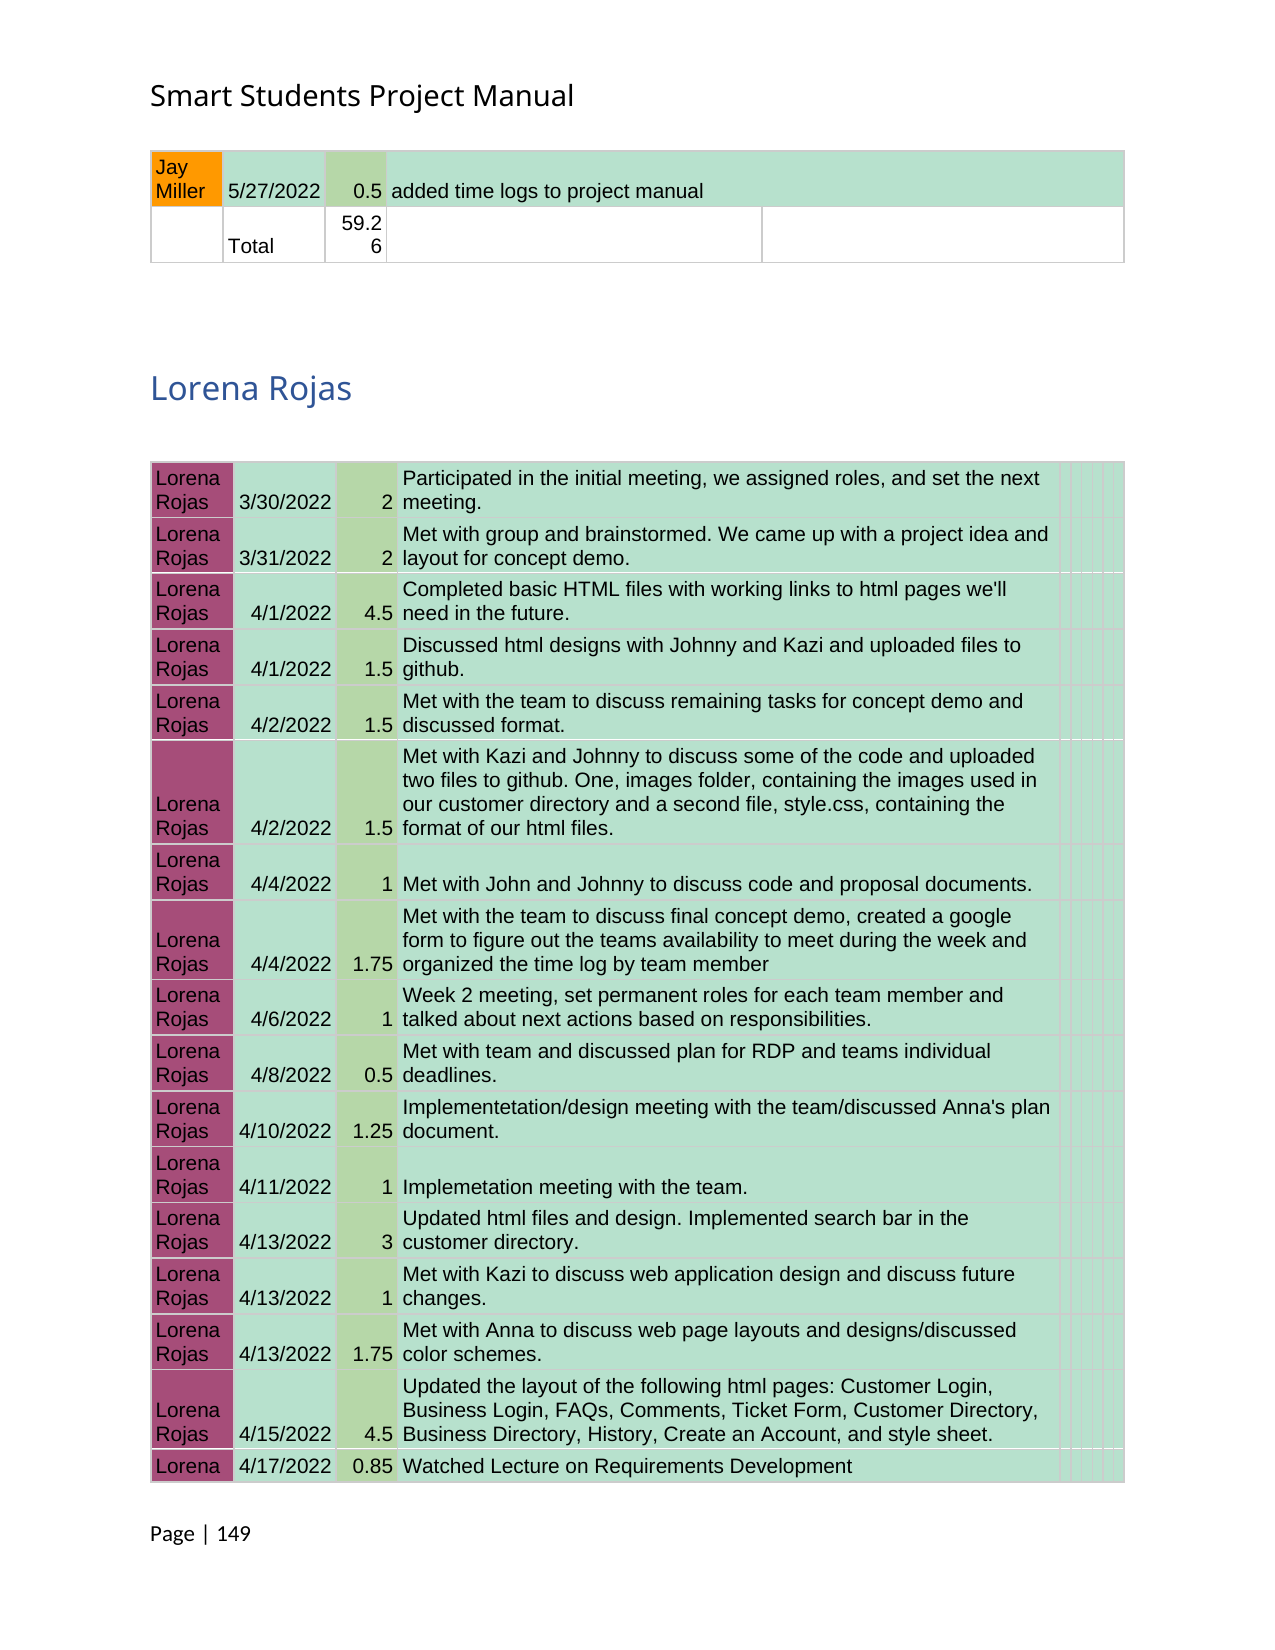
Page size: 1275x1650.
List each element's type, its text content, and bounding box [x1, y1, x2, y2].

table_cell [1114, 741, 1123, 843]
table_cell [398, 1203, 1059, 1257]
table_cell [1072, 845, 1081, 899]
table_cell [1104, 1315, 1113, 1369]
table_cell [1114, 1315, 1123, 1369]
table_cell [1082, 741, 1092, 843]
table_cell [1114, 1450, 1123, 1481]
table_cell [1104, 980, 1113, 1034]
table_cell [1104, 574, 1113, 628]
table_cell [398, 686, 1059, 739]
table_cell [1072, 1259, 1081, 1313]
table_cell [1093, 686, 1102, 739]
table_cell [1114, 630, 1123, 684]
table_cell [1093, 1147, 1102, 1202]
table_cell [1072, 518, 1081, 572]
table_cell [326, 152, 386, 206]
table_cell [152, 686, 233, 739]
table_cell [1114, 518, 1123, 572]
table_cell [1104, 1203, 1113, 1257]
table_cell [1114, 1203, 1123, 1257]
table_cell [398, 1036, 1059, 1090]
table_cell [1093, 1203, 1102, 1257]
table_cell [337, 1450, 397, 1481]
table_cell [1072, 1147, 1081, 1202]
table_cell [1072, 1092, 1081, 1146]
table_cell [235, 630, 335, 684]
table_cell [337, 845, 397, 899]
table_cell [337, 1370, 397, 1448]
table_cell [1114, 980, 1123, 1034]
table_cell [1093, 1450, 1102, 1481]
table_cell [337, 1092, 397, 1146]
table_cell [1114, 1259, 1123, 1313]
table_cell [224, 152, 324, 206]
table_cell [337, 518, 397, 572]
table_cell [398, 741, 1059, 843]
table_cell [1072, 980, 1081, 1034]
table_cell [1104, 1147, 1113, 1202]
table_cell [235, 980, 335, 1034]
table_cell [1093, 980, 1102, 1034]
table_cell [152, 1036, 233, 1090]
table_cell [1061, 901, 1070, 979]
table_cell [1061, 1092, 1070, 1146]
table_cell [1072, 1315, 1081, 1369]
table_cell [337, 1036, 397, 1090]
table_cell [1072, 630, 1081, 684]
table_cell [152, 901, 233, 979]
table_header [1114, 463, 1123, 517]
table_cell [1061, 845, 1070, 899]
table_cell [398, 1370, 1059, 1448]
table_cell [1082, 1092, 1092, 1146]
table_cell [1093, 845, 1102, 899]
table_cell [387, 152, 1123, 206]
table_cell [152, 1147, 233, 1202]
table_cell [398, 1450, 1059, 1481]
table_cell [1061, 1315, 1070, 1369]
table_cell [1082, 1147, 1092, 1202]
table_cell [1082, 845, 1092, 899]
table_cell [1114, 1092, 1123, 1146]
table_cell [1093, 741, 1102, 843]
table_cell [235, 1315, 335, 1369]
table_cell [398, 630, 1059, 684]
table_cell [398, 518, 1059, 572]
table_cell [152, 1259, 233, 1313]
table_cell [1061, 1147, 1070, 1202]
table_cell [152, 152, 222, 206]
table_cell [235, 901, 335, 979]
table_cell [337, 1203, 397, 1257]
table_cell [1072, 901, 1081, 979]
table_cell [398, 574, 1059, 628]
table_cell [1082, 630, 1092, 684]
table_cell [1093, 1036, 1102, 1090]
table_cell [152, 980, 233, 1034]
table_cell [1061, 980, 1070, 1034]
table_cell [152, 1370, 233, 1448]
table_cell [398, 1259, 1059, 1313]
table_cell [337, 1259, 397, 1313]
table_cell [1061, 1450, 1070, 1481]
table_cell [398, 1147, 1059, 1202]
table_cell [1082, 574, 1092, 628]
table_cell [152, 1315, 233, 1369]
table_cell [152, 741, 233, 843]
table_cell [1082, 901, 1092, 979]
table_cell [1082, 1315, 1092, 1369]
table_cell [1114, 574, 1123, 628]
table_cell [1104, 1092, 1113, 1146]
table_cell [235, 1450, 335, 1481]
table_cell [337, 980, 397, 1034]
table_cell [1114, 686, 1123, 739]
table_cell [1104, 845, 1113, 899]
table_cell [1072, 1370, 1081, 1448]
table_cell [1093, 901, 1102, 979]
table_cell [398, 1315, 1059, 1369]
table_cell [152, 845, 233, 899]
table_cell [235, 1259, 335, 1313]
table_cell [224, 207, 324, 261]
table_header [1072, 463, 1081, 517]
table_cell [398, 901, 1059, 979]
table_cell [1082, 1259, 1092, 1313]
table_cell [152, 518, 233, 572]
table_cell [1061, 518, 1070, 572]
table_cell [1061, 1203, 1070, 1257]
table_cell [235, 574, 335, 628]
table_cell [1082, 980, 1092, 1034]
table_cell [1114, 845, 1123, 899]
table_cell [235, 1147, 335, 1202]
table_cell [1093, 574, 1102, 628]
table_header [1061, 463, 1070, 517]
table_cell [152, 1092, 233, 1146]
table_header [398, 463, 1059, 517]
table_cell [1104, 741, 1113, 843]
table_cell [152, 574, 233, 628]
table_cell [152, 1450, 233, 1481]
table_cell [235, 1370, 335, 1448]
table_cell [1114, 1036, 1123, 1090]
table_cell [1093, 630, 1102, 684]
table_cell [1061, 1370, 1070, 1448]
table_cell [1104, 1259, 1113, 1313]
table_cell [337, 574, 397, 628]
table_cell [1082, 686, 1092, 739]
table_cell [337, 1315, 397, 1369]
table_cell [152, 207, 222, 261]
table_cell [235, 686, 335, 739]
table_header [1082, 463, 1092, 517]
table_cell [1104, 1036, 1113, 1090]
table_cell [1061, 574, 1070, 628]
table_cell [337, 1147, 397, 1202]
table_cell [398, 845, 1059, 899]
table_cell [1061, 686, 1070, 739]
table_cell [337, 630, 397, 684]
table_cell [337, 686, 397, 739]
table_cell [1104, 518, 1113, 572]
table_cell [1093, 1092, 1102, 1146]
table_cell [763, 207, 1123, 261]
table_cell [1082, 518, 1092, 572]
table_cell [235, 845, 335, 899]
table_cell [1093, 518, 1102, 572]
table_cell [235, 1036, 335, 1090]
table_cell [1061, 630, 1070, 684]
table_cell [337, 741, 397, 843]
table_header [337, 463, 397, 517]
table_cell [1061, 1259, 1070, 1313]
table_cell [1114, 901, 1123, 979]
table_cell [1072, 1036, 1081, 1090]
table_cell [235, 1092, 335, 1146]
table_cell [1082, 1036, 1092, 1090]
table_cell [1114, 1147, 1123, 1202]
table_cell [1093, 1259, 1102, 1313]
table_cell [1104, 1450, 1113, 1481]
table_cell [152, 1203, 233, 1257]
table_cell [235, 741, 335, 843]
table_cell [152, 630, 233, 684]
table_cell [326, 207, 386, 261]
subtitle Lorena Rojas [150, 365, 1125, 411]
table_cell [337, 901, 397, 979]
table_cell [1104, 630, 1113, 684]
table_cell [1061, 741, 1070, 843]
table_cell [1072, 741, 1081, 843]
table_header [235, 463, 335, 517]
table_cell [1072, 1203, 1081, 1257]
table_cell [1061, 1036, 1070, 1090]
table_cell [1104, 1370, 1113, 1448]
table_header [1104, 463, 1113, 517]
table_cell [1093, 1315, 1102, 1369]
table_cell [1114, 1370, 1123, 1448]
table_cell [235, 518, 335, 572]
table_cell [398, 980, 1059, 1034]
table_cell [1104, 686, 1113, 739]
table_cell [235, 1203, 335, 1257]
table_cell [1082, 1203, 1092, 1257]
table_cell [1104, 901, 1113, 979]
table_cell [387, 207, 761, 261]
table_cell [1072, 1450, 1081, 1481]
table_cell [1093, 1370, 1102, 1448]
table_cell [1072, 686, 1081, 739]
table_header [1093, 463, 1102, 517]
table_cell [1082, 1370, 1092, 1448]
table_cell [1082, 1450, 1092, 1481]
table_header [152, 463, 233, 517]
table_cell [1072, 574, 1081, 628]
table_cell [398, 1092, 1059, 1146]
